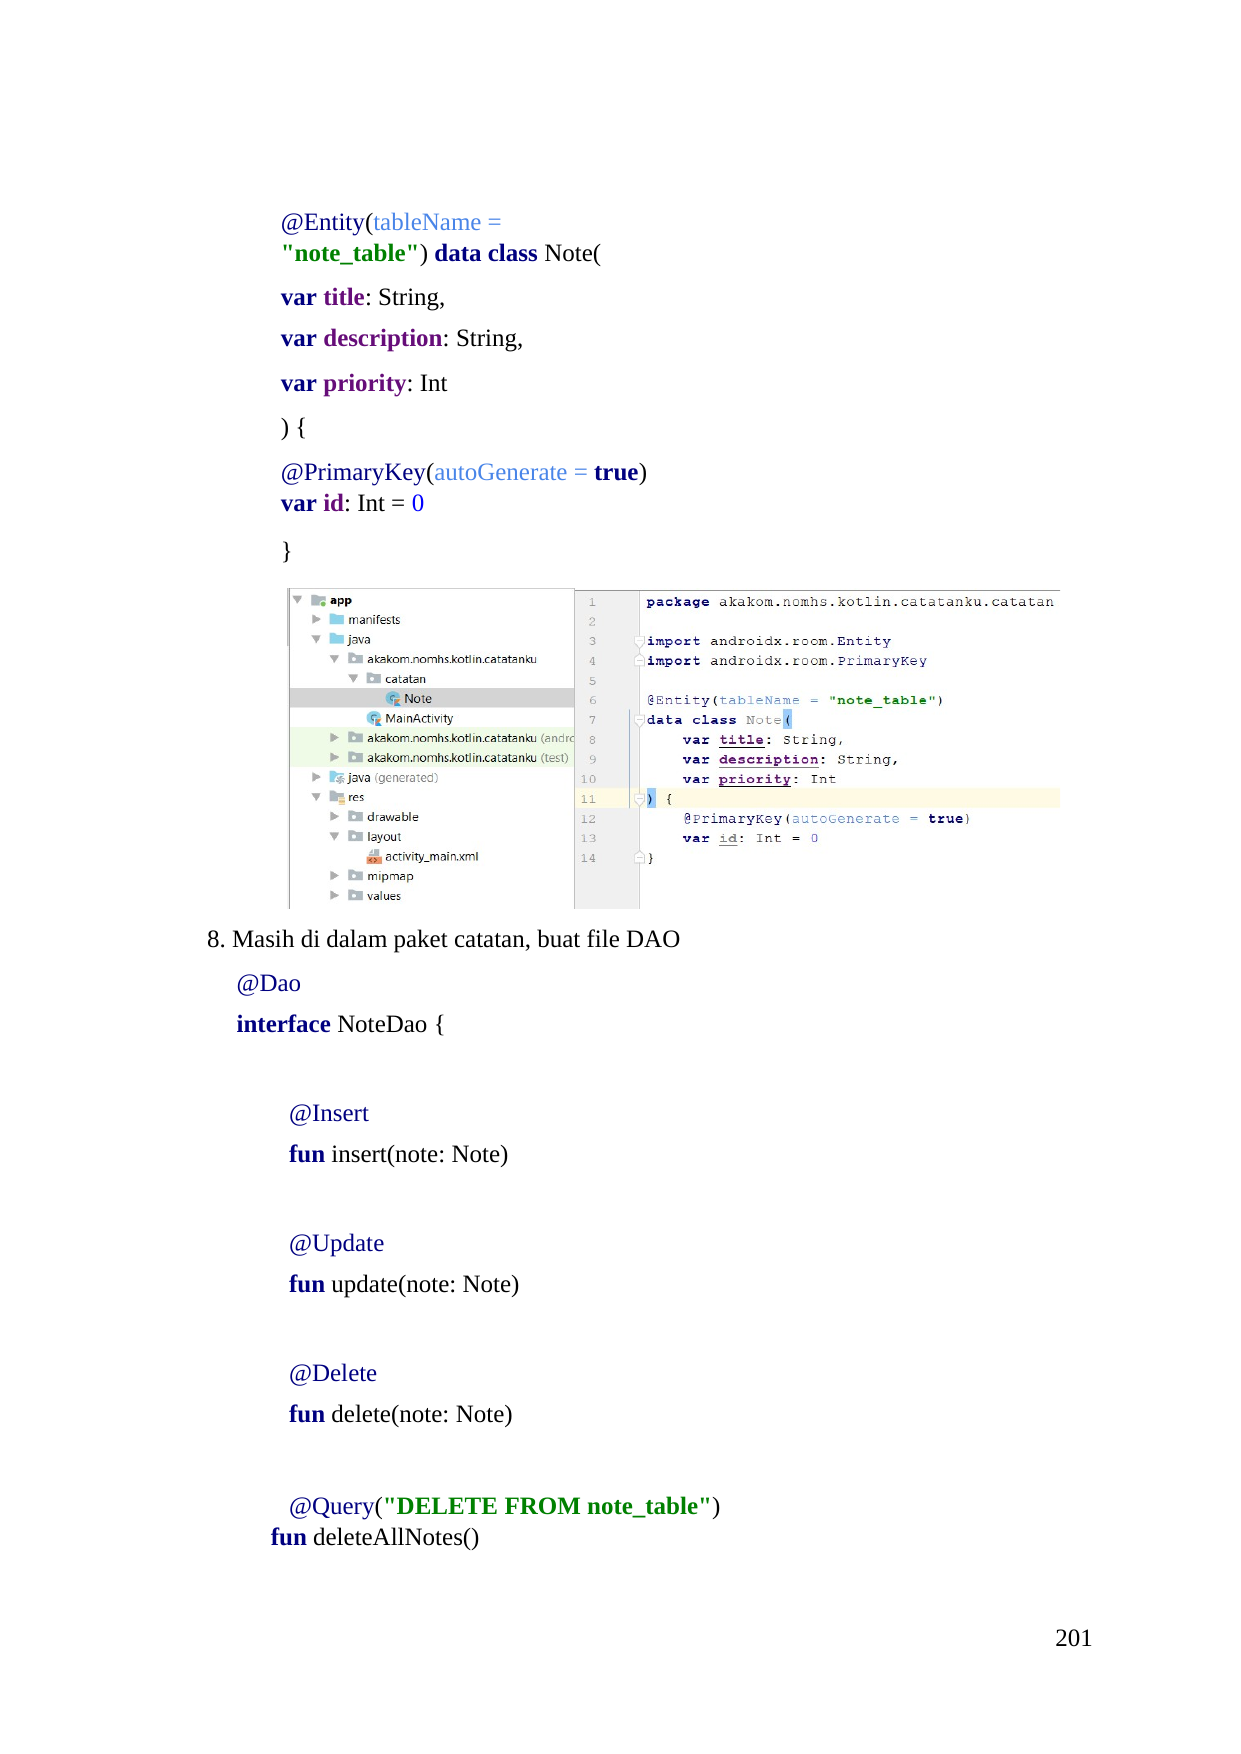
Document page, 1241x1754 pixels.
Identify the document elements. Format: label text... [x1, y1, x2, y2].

text var description: String, [281, 327, 1092, 352]
text fun delete(note: Note) [271, 1402, 1092, 1427]
text @Entity(tableName = "note_table") data class Note( [281, 207, 630, 267]
text 8. Masih di dalam paket catatan, buat file DAO [207, 924, 1092, 953]
text ) { [281, 416, 1092, 441]
text @Dao [218, 972, 1092, 996]
text fun insert(note: Note) [271, 1143, 1092, 1167]
text var title: String, [281, 286, 1092, 310]
text @Update [271, 1232, 1092, 1256]
text var priority: Int [281, 368, 1092, 397]
text interface NoteDao { [218, 1013, 1092, 1037]
text fun update(note: Note) [271, 1273, 1092, 1297]
text } [281, 536, 1092, 565]
text @Delete [271, 1361, 1092, 1386]
text @PrimaryKey(autoGenerate = true) var id: Int = 0 [281, 457, 668, 517]
text @Query("DELETE FROM note_table") fun deleteAllNotes() [271, 1491, 740, 1551]
picture [287, 588, 1061, 909]
text @Insert [271, 1102, 1092, 1126]
